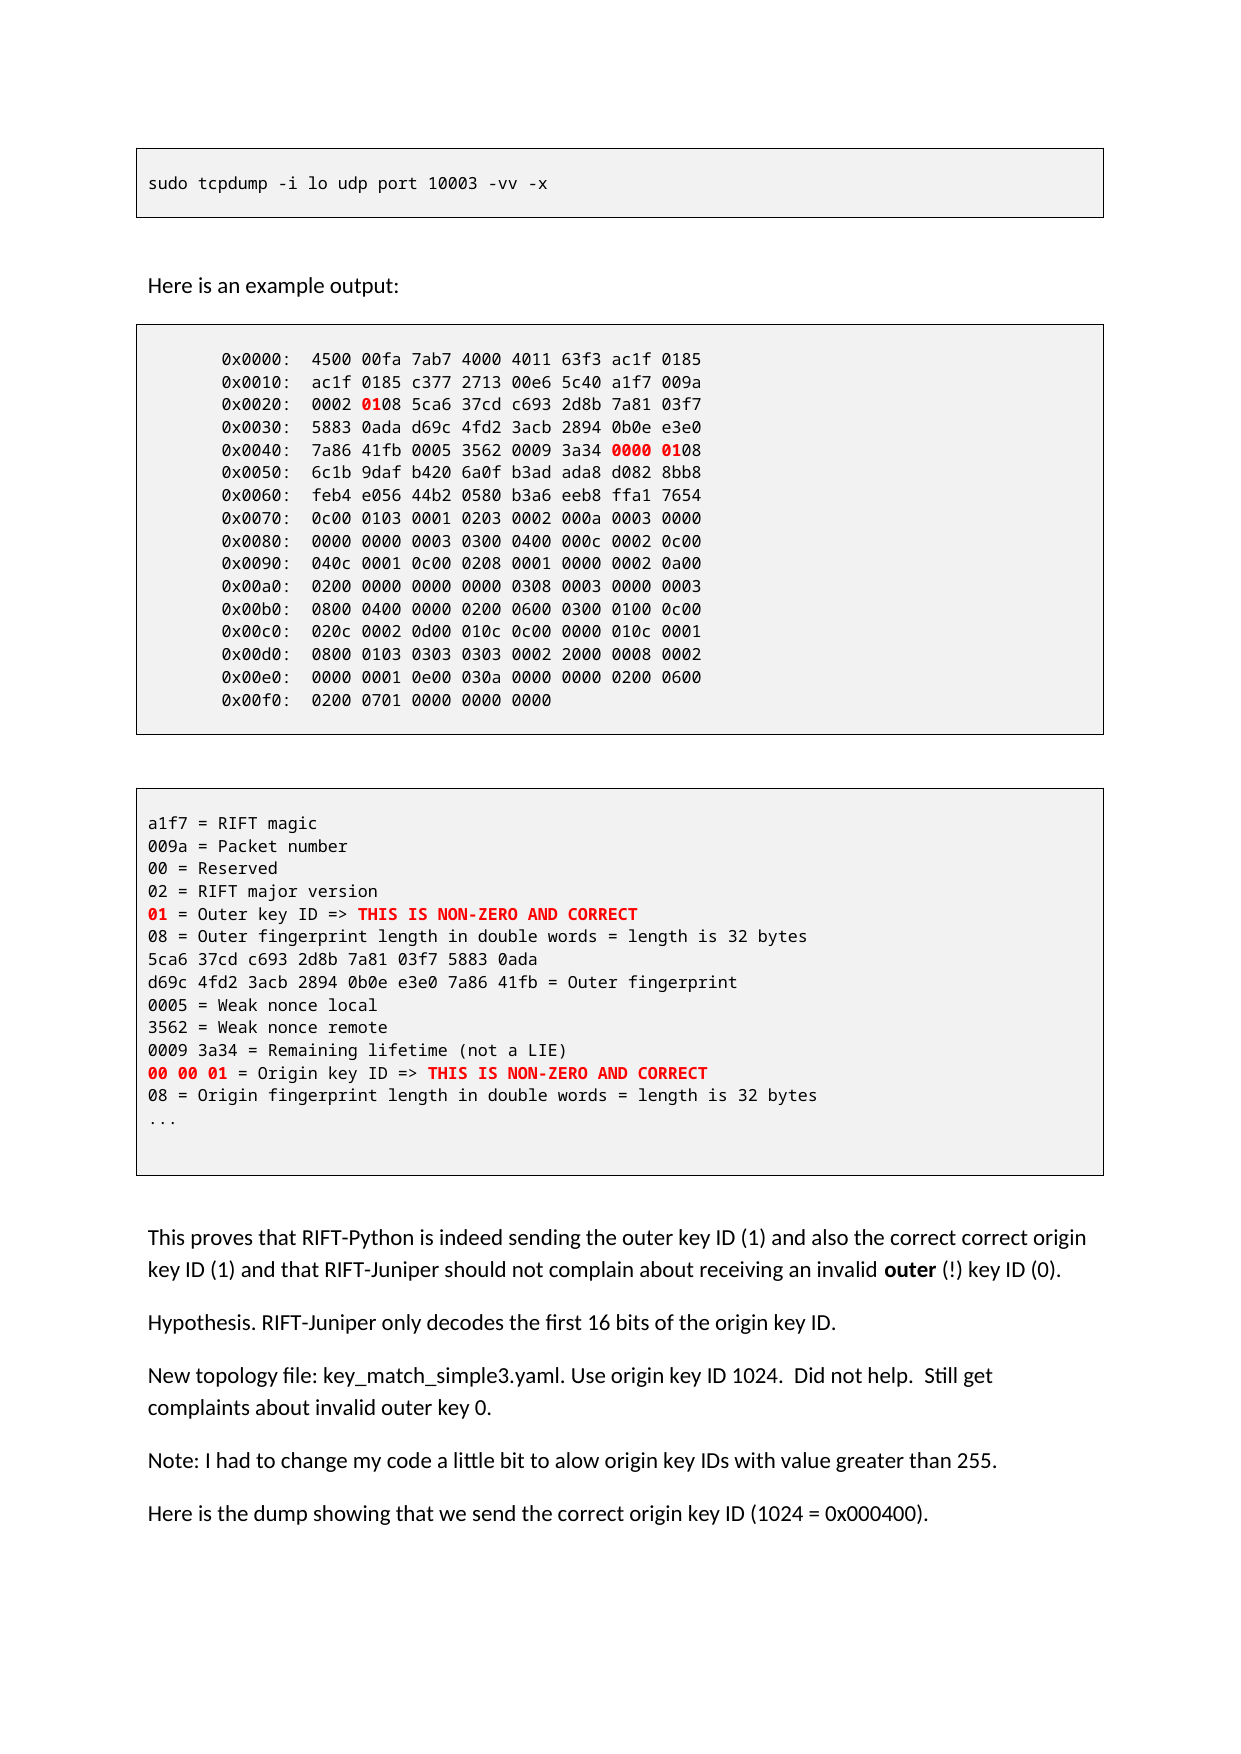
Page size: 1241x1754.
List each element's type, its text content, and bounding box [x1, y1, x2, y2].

text Note: I had to change my code a little bit to alow origin key IDs with value greater than 255. [148, 1446, 1093, 1474]
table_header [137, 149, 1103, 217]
text Here is an example output: [148, 271, 1093, 299]
text Hypothesis. RIFT-Juniper only decodes the first 16 bits of the origin key ID. [148, 1308, 1093, 1336]
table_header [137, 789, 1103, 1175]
text This proves that RIFT-Python is indeed sending the outer key ID (1) and also the correct correct origin key ID (1) and that RIFT-Juniper should not complain about receiving an invalid outer (!) key ID (0). [148, 1223, 1093, 1283]
text Here is the dump showing that we send the correct origin key ID (1024 = 0x000400). [148, 1499, 1093, 1527]
text New topology file: key_match_simple3.yaml. Use origin key ID 1024. Did not help. Still get complaints about invalid outer key 0. [148, 1361, 1093, 1421]
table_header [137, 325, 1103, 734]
